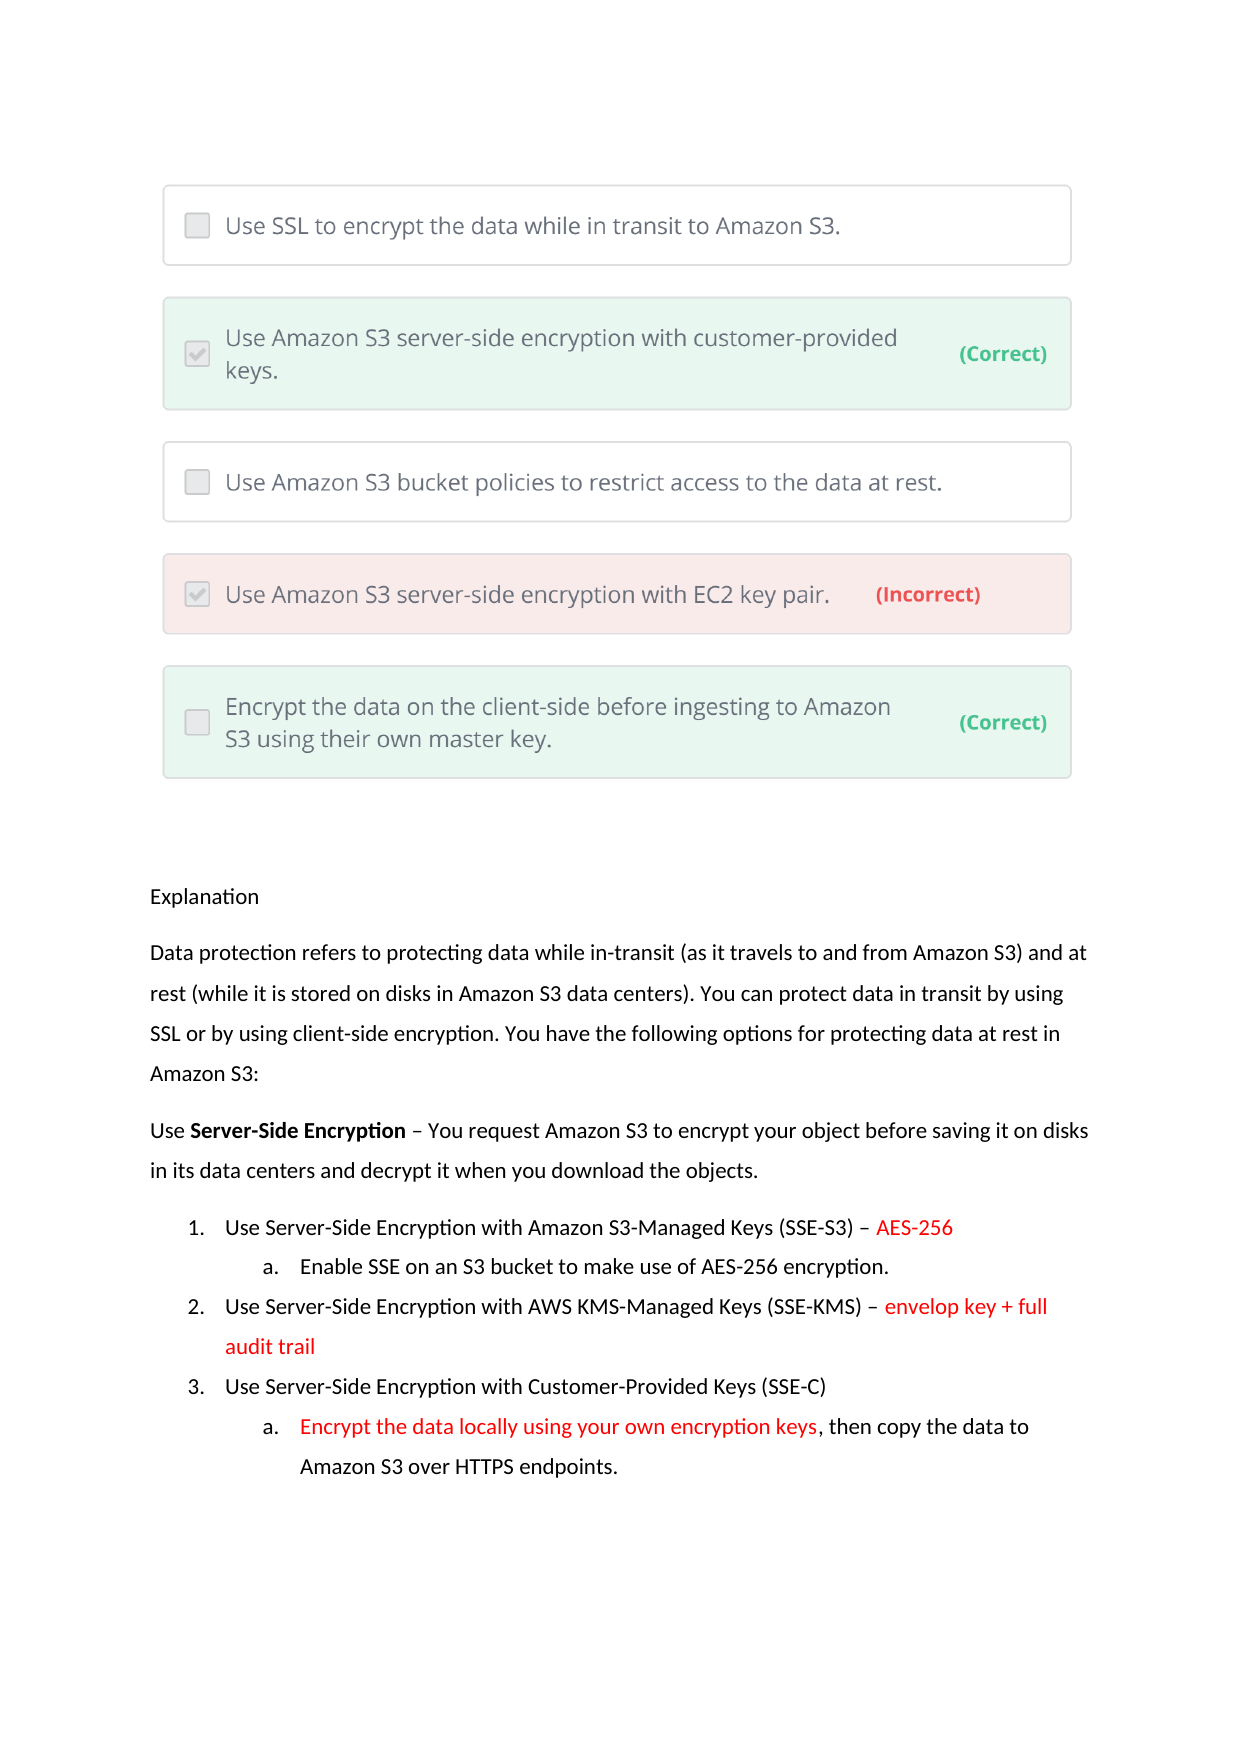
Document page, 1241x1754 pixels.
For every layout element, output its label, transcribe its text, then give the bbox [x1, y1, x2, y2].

list Use Server-Side Encryption with AWS KMS-Managed Keys (SSE-KMS) – envelop key + full audit trail [187, 1287, 1090, 1365]
list Encrypt the data locally using your own encryption keys, then copy the data to Amazon S3 over HTTPS endpoints. [262, 1407, 1090, 1485]
list Use Server-Side Encryption with Amazon S3-Managed Keys (SSE-S3) – AES-256 [187, 1208, 1090, 1245]
picture [150, 164, 1091, 802]
text Data protection refers to protecting data while in-transit (as it travels to and from Amazon S3) and at rest (while it is stored on disks in Amazon S3 data centers). You can protect data in transit by using SSL or by using client-side encryption. You have the following options for protecting data at rest in Amazon S3: [150, 933, 1090, 1092]
list Enable SSE on an S3 bucket to make use of AES-256 encryption. [262, 1248, 1090, 1285]
text Use Server-Side Encryption – You request Amazon S3 to encrypt your object before saving it on disks in its data centers and decrypt it when you download the objects. [150, 1111, 1090, 1189]
text Explanation [150, 877, 1090, 915]
list Use Server-Side Encryption with Customer-Provided Keys (SSE-C) [187, 1367, 1090, 1405]
